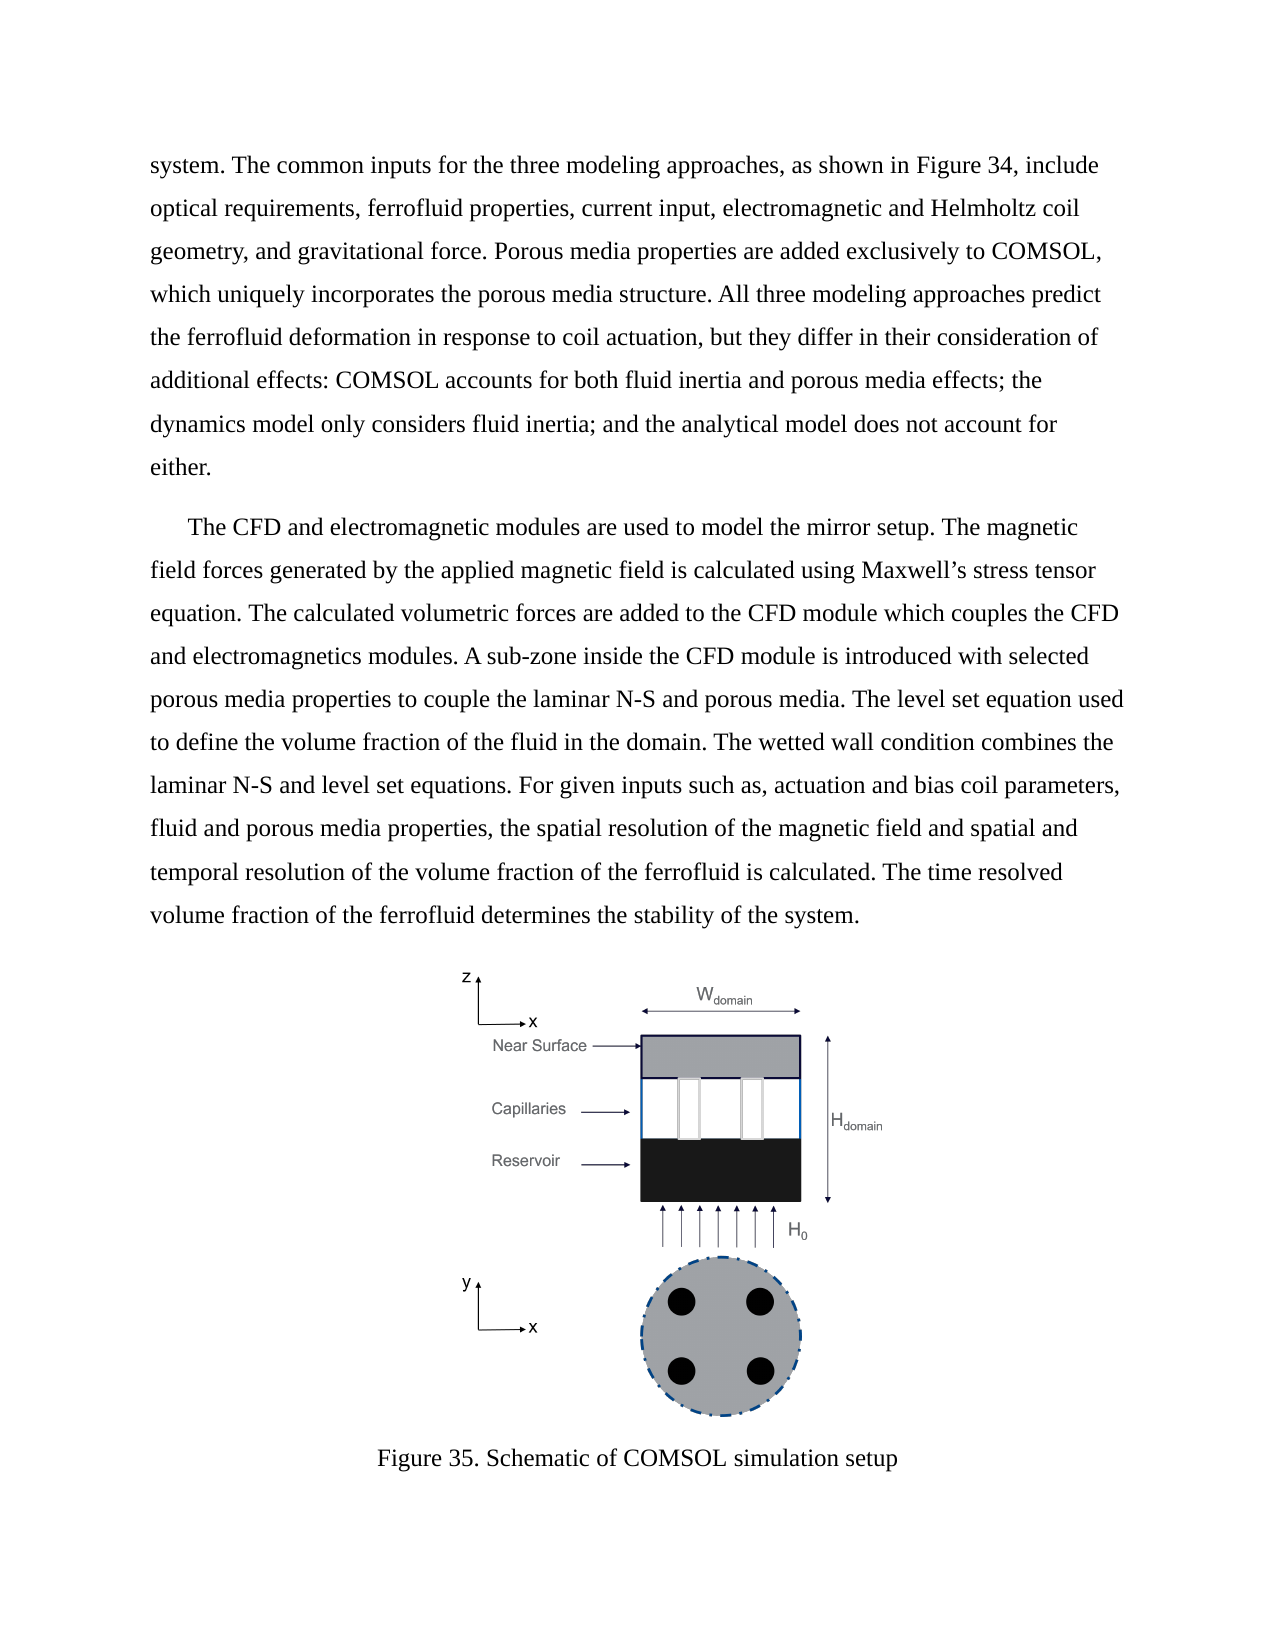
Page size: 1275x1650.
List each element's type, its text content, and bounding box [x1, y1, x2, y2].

text Figure 35. Schematic of COMSOL simulation setup [150, 1443, 1125, 1472]
picture [451, 959, 889, 1417]
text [150, 150, 1125, 481]
text The CFD and electromagnetic modules are used to model the mirror setup. The magnetic field forces generated by the applied magnetic field is calculated using Maxwell’s stress tensor equation. The calculated volumetric forces are added to the CFD module which couples the CFD and electromagnetics modules. A sub-zone inside the CFD module is introduced with selected porous media properties to couple the laminar N-S and porous media. The level set equation used to define the volume fraction of the fluid in the domain. The wetted wall condition combines the laminar N-S and level set equations. For given inputs such as, actuation and bias coil parameters, fluid and porous media properties, the spatial resolution of the magnetic field and spatial and temporal resolution of the volume fraction of the ferrofluid is calculated. The time resolved volume fraction of the ferrofluid determines the stability of the system. [150, 512, 1125, 928]
